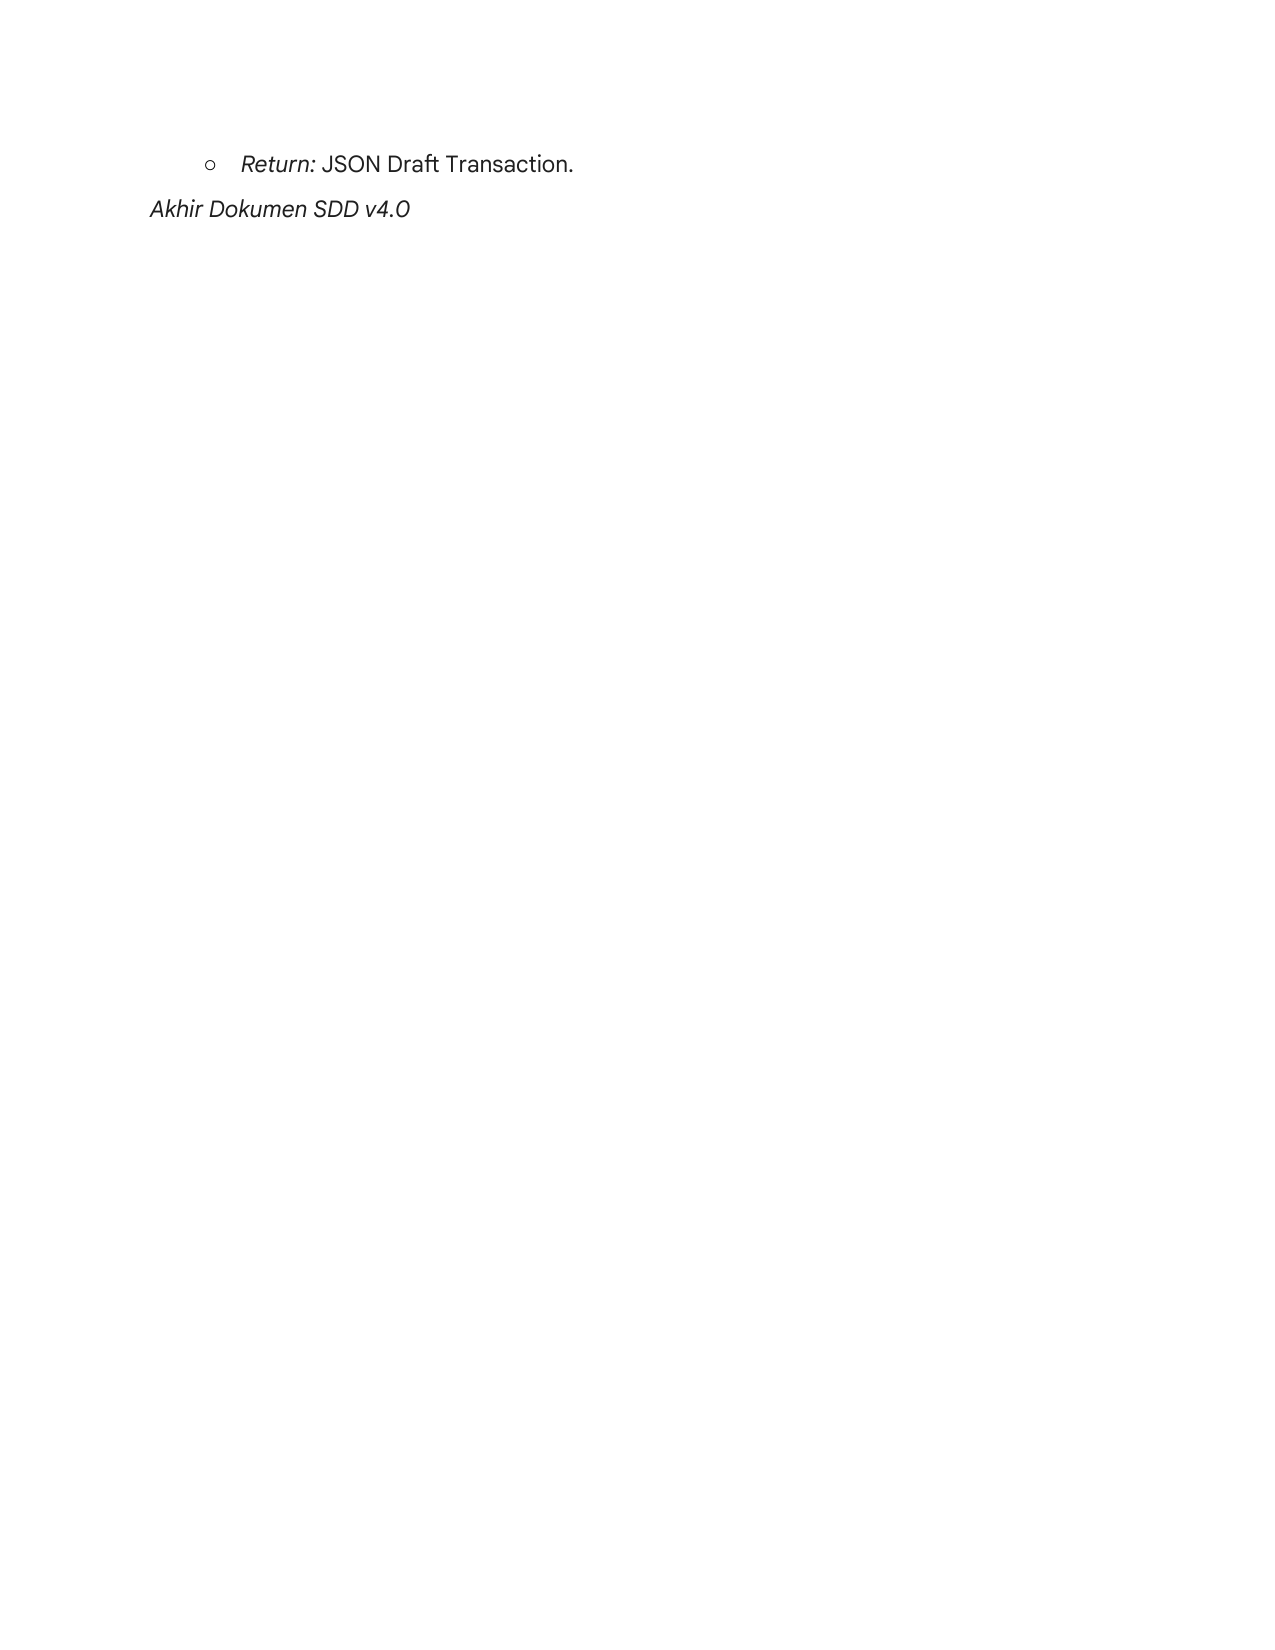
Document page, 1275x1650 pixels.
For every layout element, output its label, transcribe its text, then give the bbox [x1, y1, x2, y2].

text Akhir Dokumen SDD v4.0 [150, 195, 1125, 224]
list Return: JSON Draft Transaction. [203, 150, 1125, 179]
